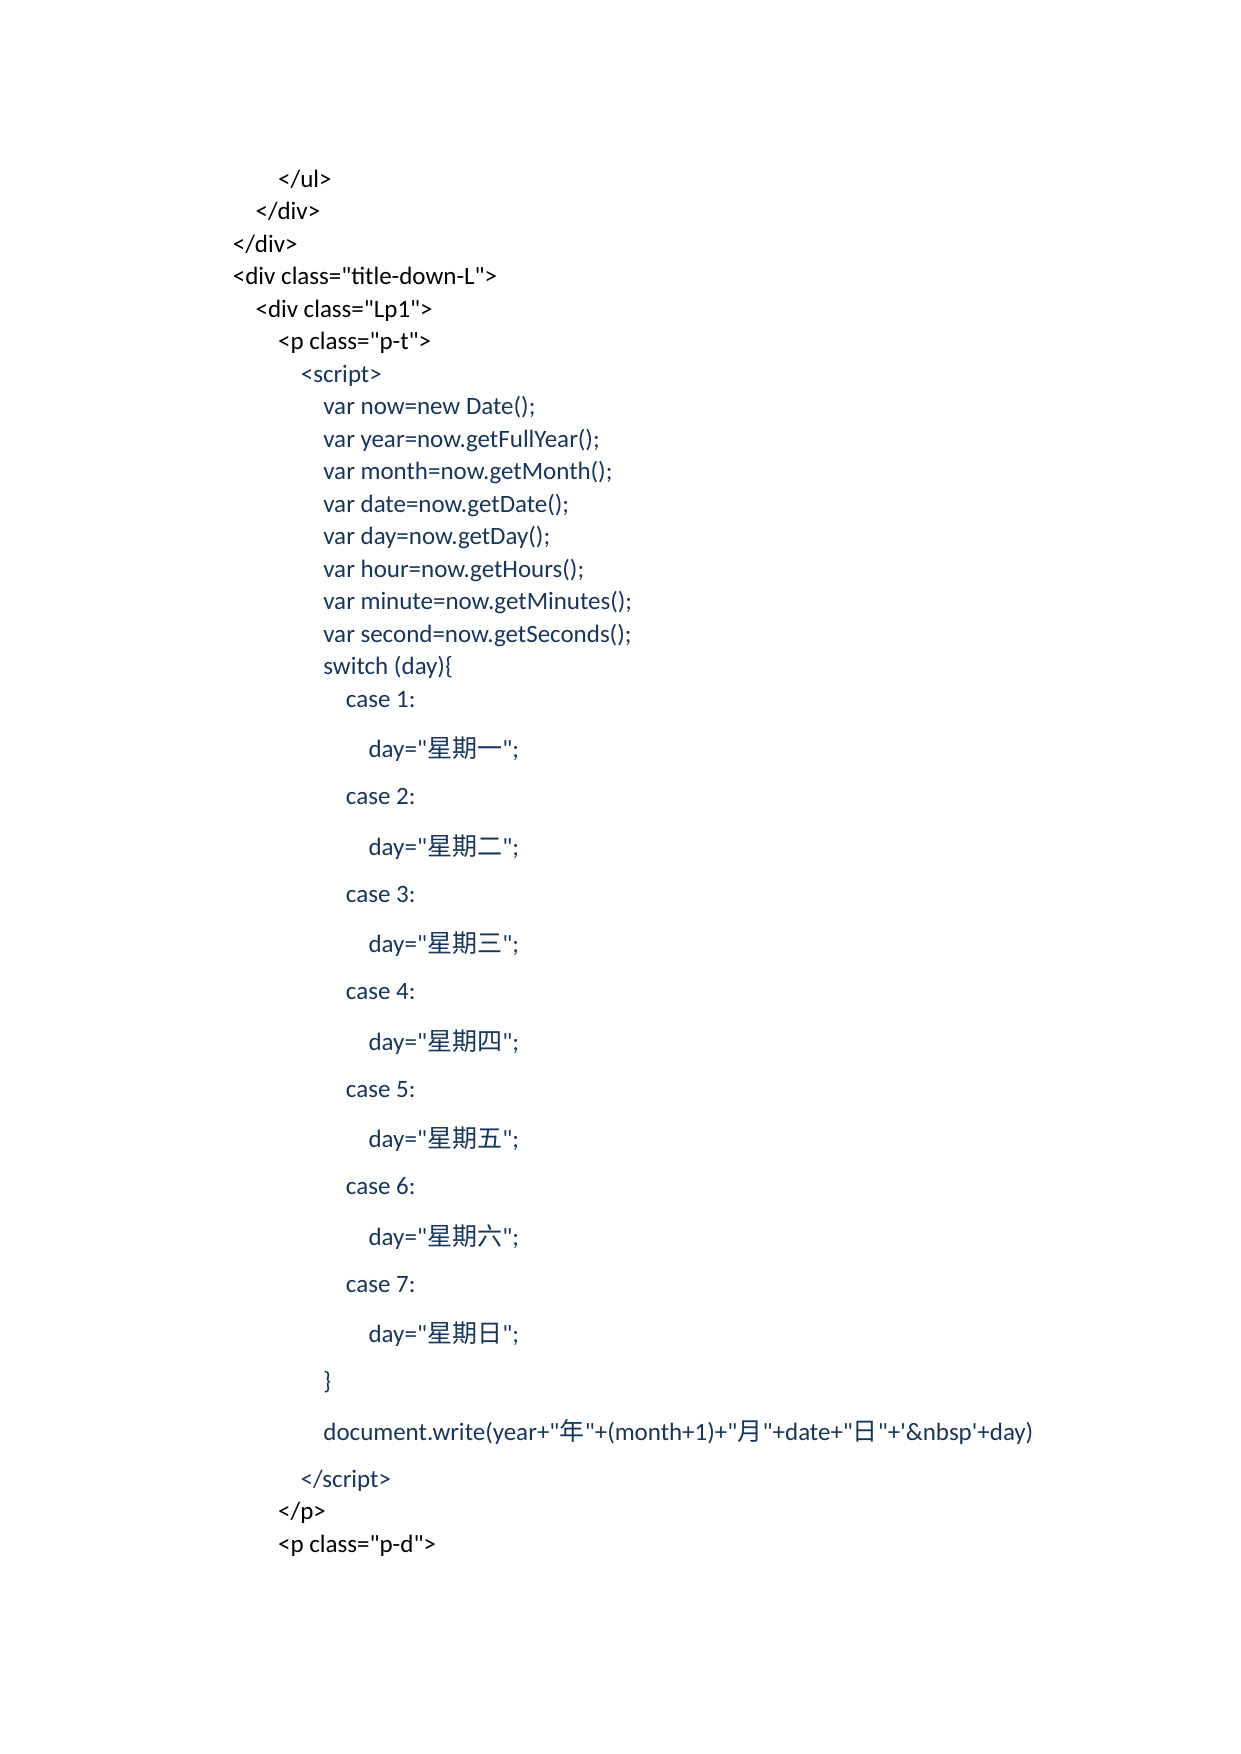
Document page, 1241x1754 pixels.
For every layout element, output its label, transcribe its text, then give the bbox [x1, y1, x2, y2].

text day="星期日"; [187, 1299, 1053, 1364]
text day="星期五"; [187, 1104, 1053, 1169]
text var date=now.getDate(); [187, 487, 1053, 519]
text <div class="title-down-L"> [187, 259, 1053, 292]
text case 2: [187, 779, 1053, 812]
text document.write(year+"年"+(month+1)+"月"+date+"日"+'&nbsp'+day) [187, 1397, 1053, 1462]
text } [187, 1364, 1053, 1397]
text switch (day){ [187, 649, 1053, 682]
text day="星期一"; [187, 714, 1053, 779]
text <div class="Lp1"> [187, 292, 1053, 324]
text var now=new Date(); [187, 389, 1053, 422]
text case 4: [187, 974, 1053, 1007]
text var day=now.getDay(); [187, 519, 1053, 552]
text var minute=now.getMinutes(); [187, 584, 1053, 617]
text var second=now.getSeconds(); [187, 617, 1053, 649]
text day="星期三"; [187, 909, 1053, 974]
text var hour=now.getHours(); [187, 552, 1053, 584]
text <p class="p-t"> [187, 324, 1053, 357]
text case 7: [187, 1267, 1053, 1299]
text day="星期六"; [187, 1202, 1053, 1267]
text case 3: [187, 877, 1053, 909]
text case 6: [187, 1169, 1053, 1202]
text <p class="p-d"> [187, 1527, 1053, 1559]
text day="星期二"; [187, 812, 1053, 877]
text </ul> [187, 162, 1053, 194]
text var year=now.getFullYear(); [187, 422, 1053, 454]
text </div> [187, 227, 1053, 259]
text <script> [187, 357, 1053, 389]
text </p> [187, 1494, 1053, 1527]
text </script> [187, 1462, 1053, 1494]
text case 1: [187, 682, 1053, 714]
text case 5: [187, 1072, 1053, 1104]
text </div> [187, 194, 1053, 227]
text day="星期四"; [187, 1007, 1053, 1072]
text var month=now.getMonth(); [187, 454, 1053, 487]
